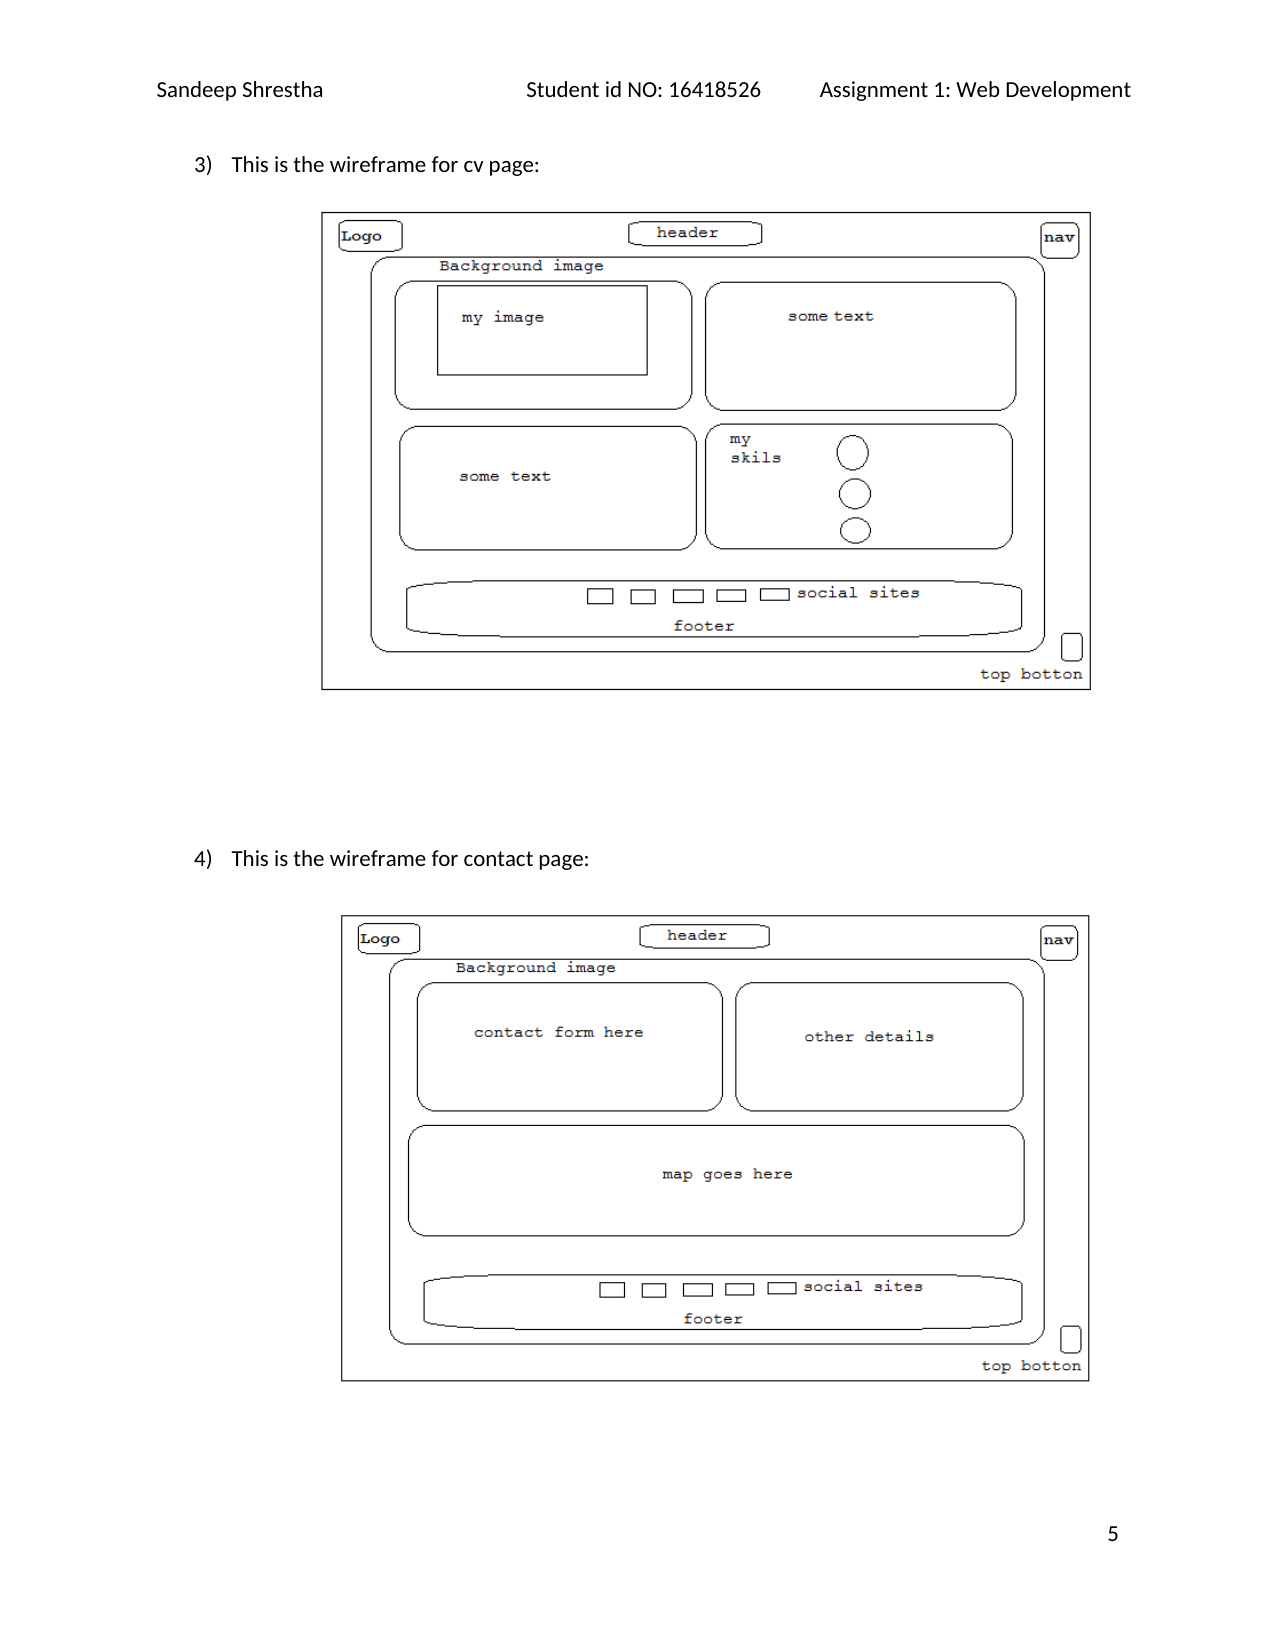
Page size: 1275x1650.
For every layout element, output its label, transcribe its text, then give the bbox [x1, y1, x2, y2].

list This is the wireframe for contact page: [194, 844, 1118, 872]
list This is the wireframe for cv page: [194, 150, 1118, 178]
picture [231, 180, 1194, 721]
picture [231, 874, 1194, 1416]
